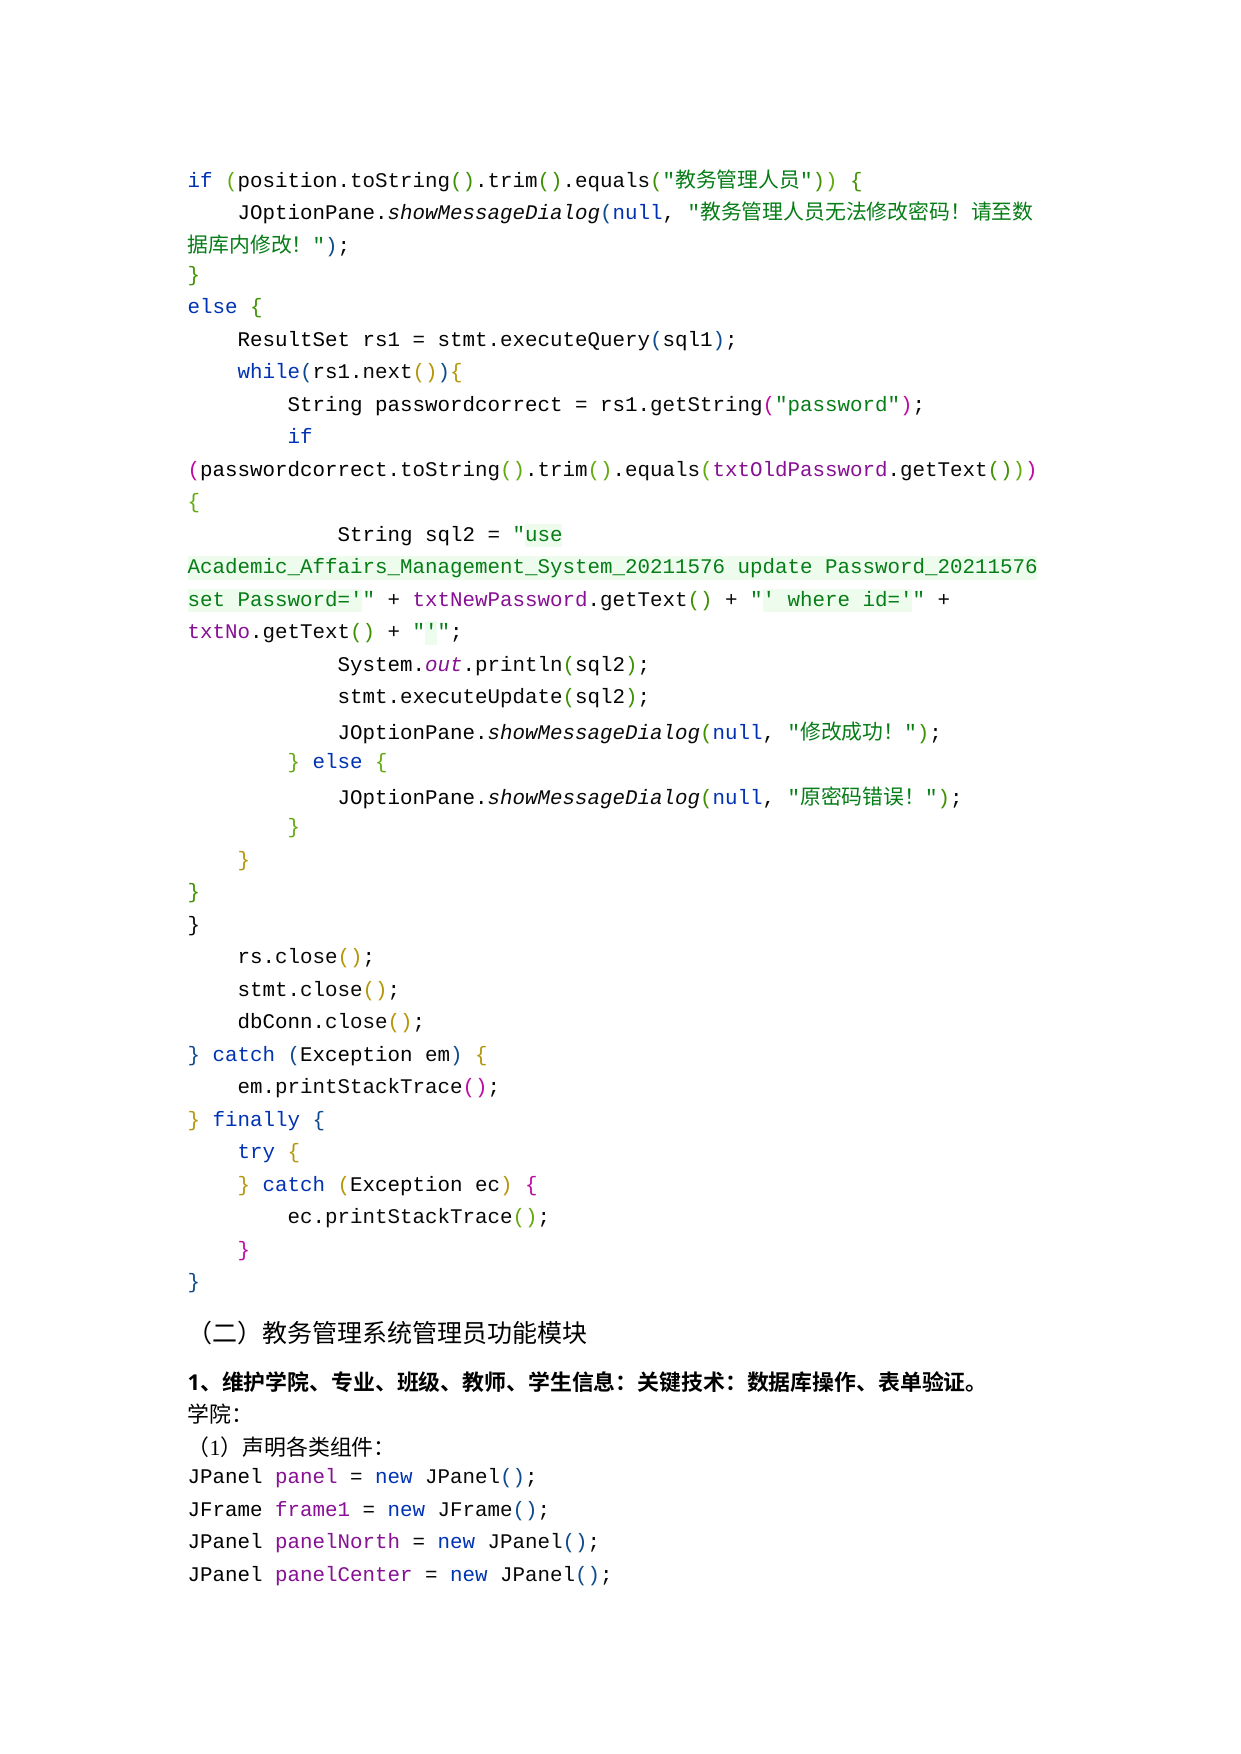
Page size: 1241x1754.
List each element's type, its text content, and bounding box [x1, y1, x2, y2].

text （二）教务管理系统管理员功能模块 [187, 1299, 1053, 1364]
text 学院： [187, 1397, 1053, 1429]
text } rs.close(); stmt.close(); dbConn.close(); } catch (Exception em) { em.printStackTrace(); } finally { try { } catch (Exception ec) { ec.printStackTrace(); } } [187, 909, 1053, 1299]
text 1、维护学院、专业、班级、教师、学生信息：关键技术：数据库操作、表单验证。 [187, 1364, 1053, 1397]
text （1）声明各类组件： [187, 1429, 1053, 1462]
text if (position.toString().trim().equals("教务管理人员")) { JOptionPane.showMessageDialog(null, "教务管理人员无法修改密码！请至数据库内修改！"); } else { ResultSet rs1 = stmt.executeQuery(sql1); while(rs1.next()){ String passwordcorrect = rs1.getString("password"); if (passwordcorrect.toString().trim().equals(txtOldPassword.getText())) { String sql2 = "use Academic_Affairs_Management_System_20211576 update Password_20211576 set Password='" + txtNewPassword.getText() + "' where id='" + txtNo.getText() + "'"; System.out.println(sql2); stmt.executeUpdate(sql2); JOptionPane.showMessageDialog(null, "修改成功！"); } else { JOptionPane.showMessageDialog(null, "原密码错误！"); } } } [187, 162, 1053, 909]
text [187, 1462, 1053, 1592]
